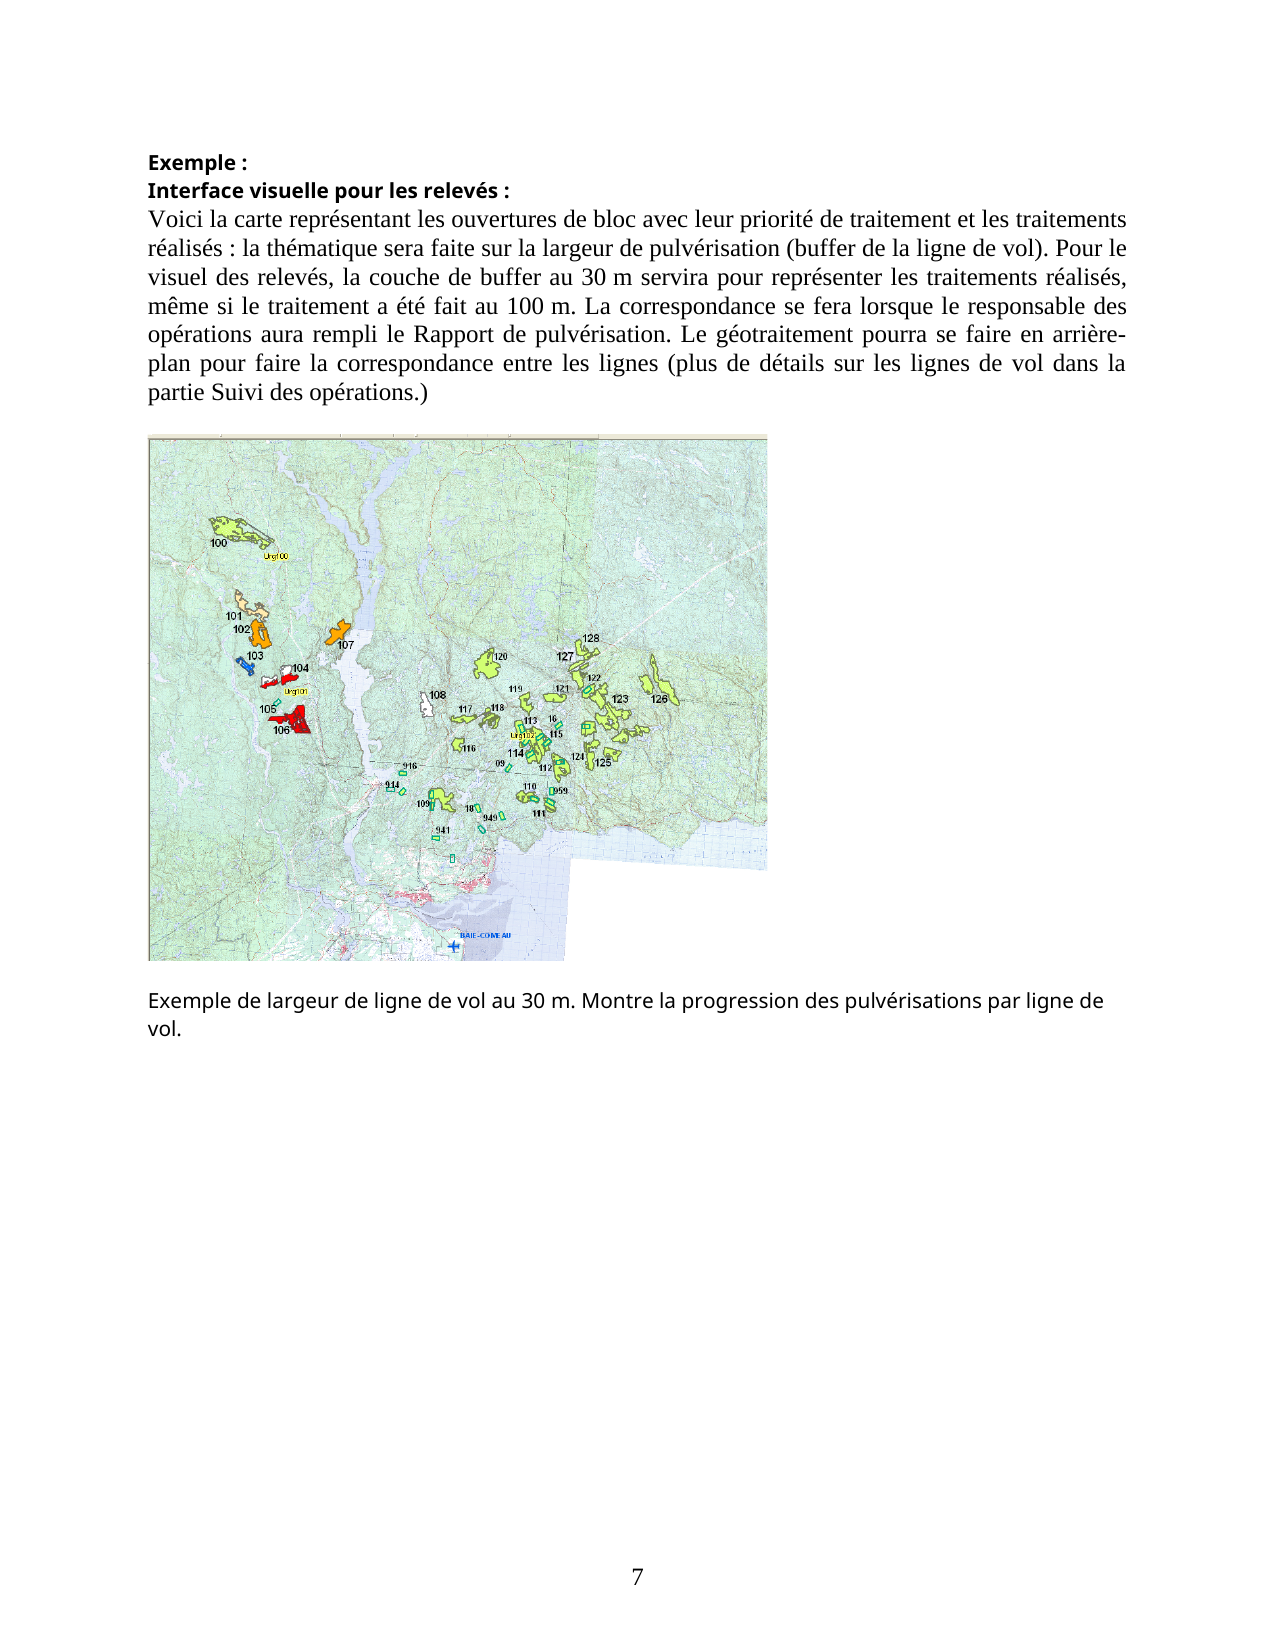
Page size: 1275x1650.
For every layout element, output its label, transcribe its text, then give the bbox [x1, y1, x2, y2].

text Interface visuelle pour les relevés : [148, 176, 1127, 204]
picture [147, 434, 768, 961]
text Exemple de largeur de ligne de vol au 30 m. Montre la progression des pulvérisations par ligne de vol. [148, 986, 1127, 1043]
text Exemple : [148, 148, 1127, 176]
text Voici la carte représentant les ouvertures de bloc avec leur priorité de traitement et les traitements réalisés : la thématique sera faite sur la largeur de pulvérisation (buffer de la ligne de vol). Pour le visuel des relevés, la couche de buffer au 30 m servira pour représenter les traitements réalisés, même si le traitement a été fait au 100 m. La correspondance se fera lorsque le responsable des opérations aura rempli le Rapport de pulvérisation. Le géotraitement pourra se faire en arrière-plan pour faire la correspondance entre les lignes (plus de détails sur les lignes de vol dans la partie Suivi des opérations.) [148, 204, 1127, 406]
